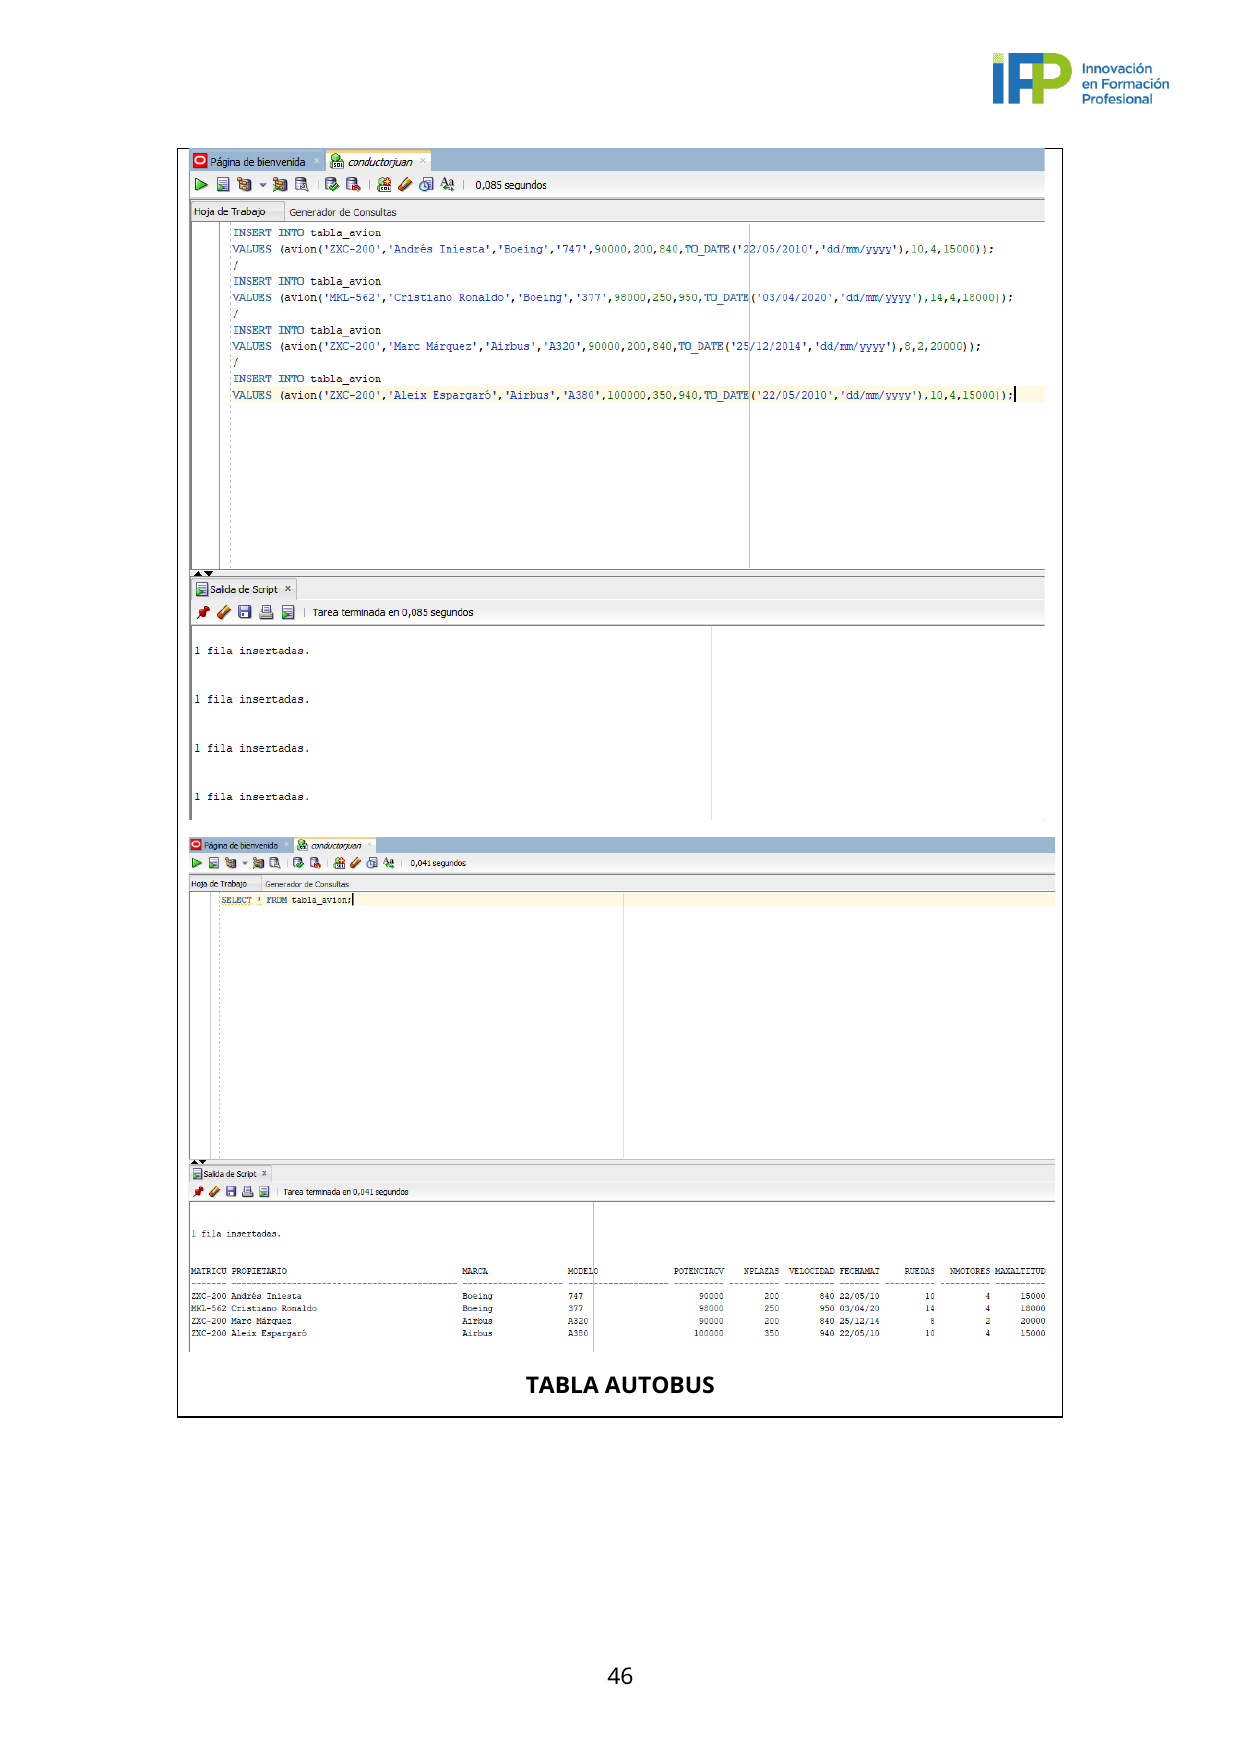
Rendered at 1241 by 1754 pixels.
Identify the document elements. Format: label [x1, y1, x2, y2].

picture [188, 837, 1056, 1352]
picture [188, 148, 1045, 820]
picture [990, 53, 1172, 104]
table_cell [178, 149, 1062, 1416]
